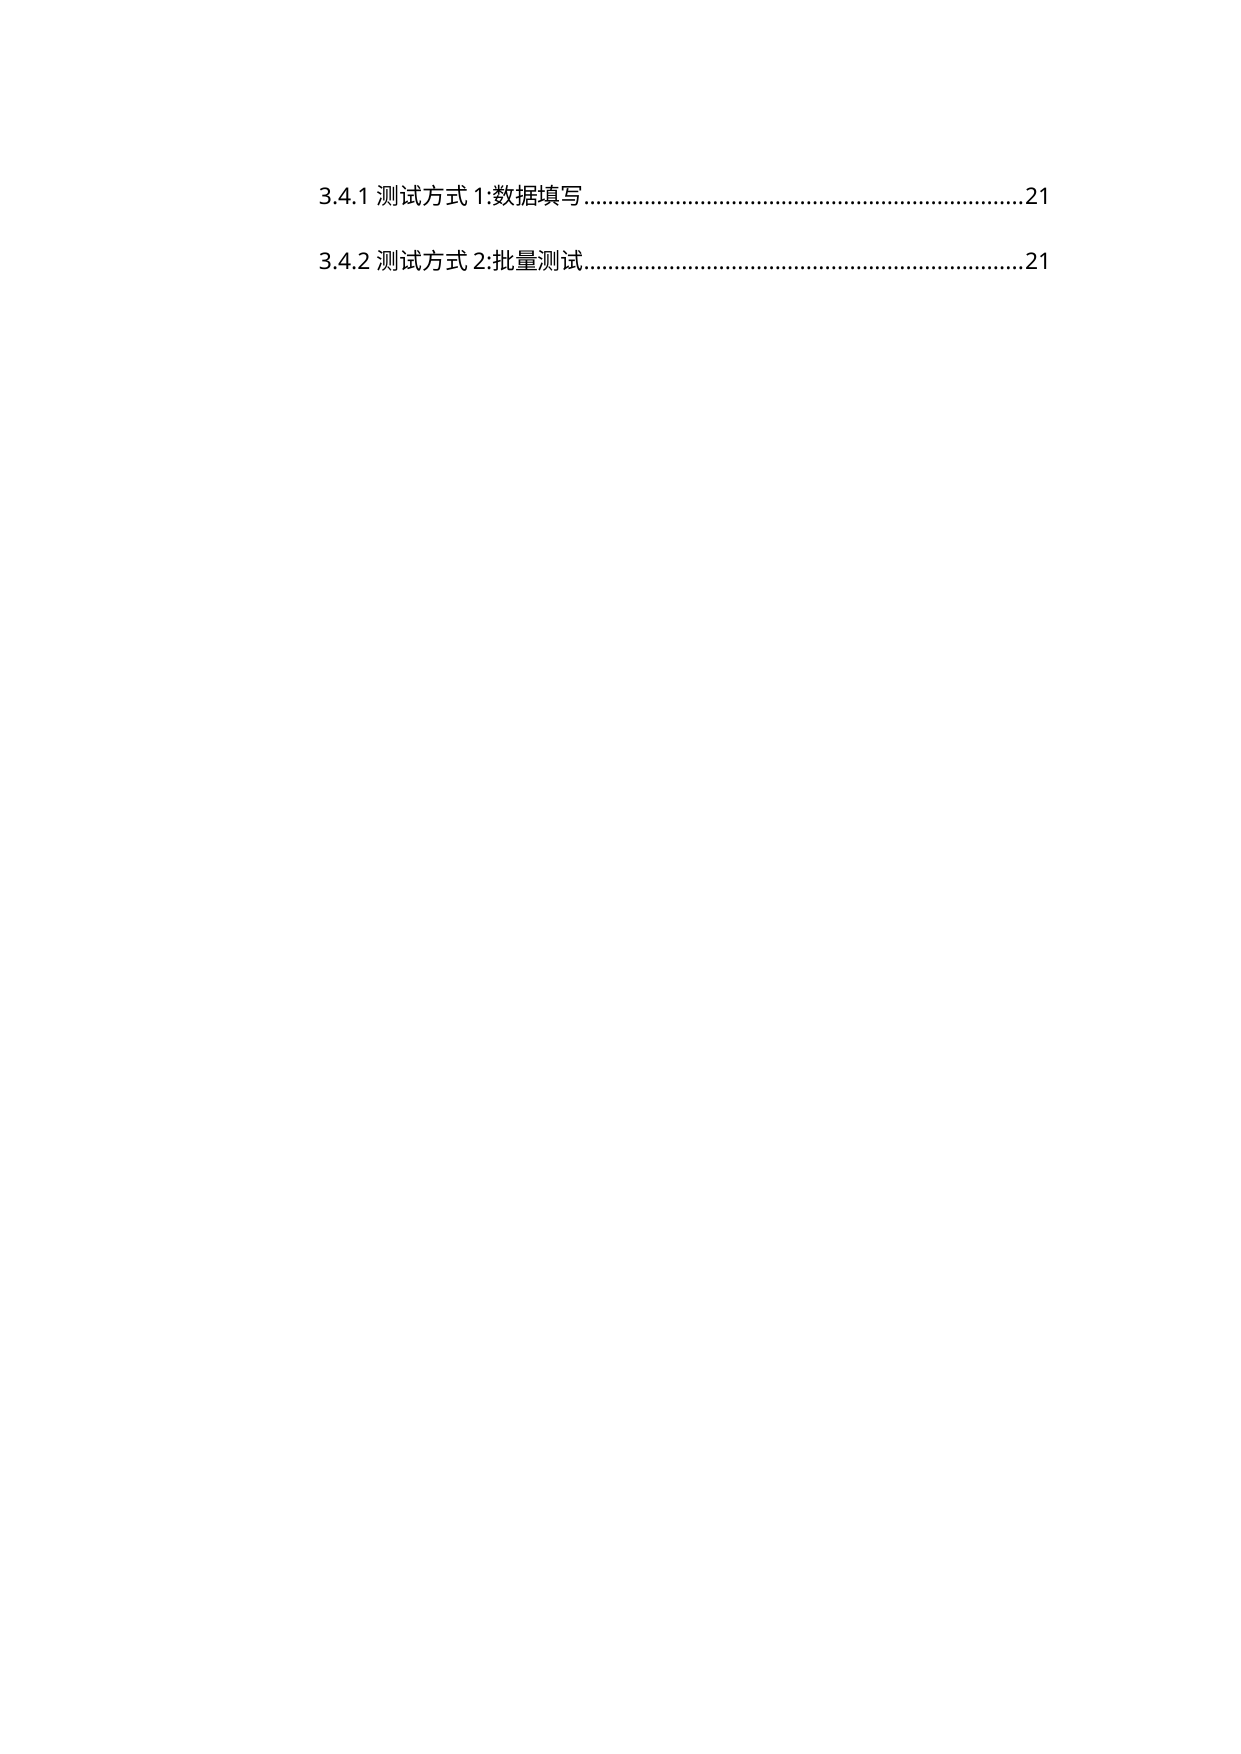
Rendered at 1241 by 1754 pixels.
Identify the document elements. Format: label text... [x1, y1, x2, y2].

text 3.4.2 测试方式2:批量测试 21 [319, 227, 1053, 292]
text 3.4.1 测试方式1:数据填写 21 [319, 162, 1053, 227]
